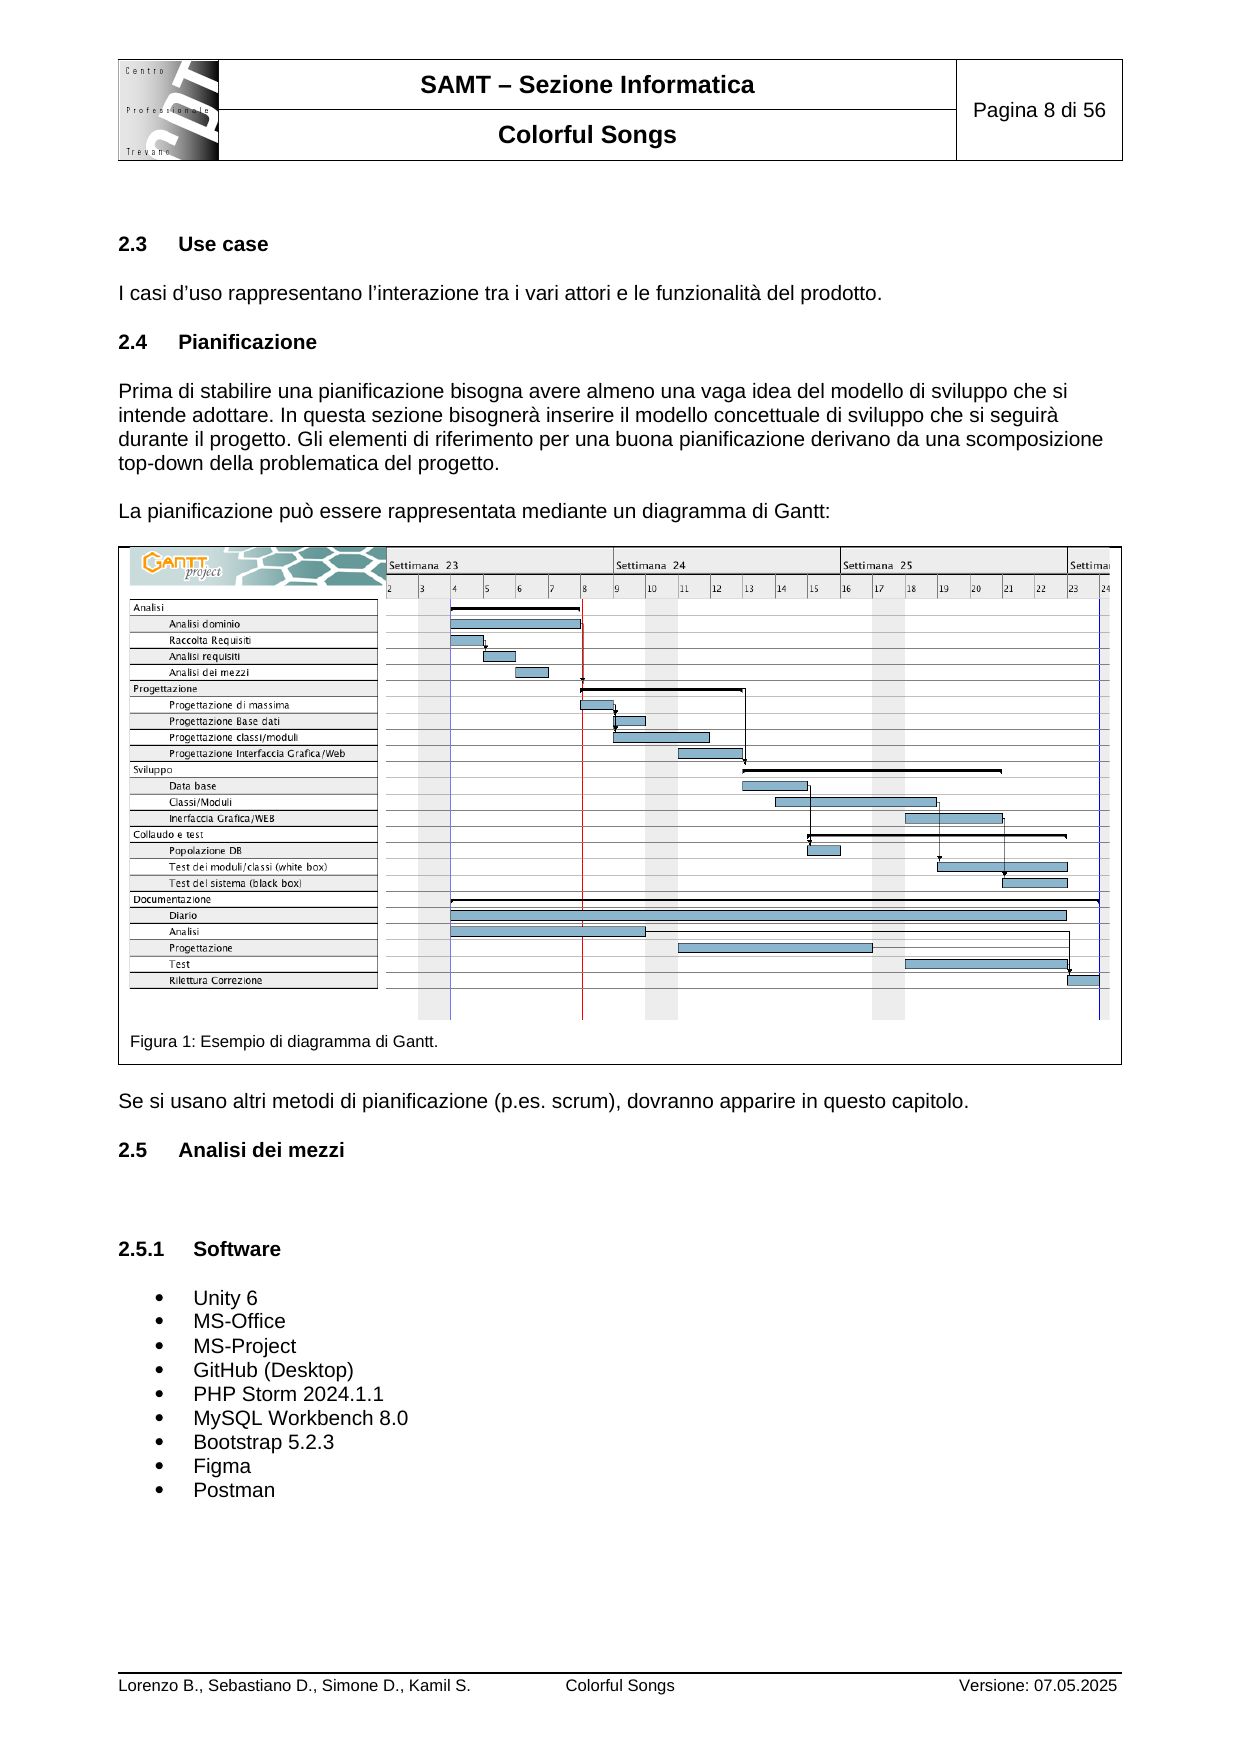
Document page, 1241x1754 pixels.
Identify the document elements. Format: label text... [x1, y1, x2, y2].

text La pianificazione può essere rappresentata mediante un diagramma di Gantt: [118, 498, 1122, 522]
text Se si usano altri metodi di pianificazione (p.es. scrum), dovranno apparire in questo capitolo. [118, 1088, 1122, 1112]
subtitle Pianificazione [118, 330, 1122, 354]
picture [118, 60, 219, 160]
picture [129, 547, 1110, 1020]
subtitle Software [118, 1236, 1122, 1260]
list MS-Office [156, 1309, 1122, 1333]
list MS-Project [156, 1333, 1122, 1357]
list Postman [156, 1478, 1122, 1502]
list Unity 6 [156, 1285, 1122, 1309]
text I casi d’uso rappresentano l’interazione tra i vari attori e le funzionalità del prodotto. [118, 281, 1122, 305]
list Figma [156, 1454, 1122, 1478]
list GitHub (Desktop) [156, 1357, 1122, 1382]
list Bootstrap 5.2.3 [156, 1430, 1122, 1454]
text Prima di stabilire una pianificazione bisogna avere almeno una vaga idea del modello di sviluppo che si intende adottare. In questa sezione bisognerà inserire il modello concettuale di sviluppo che si seguirà durante il progetto. Gli elementi di riferimento per una buona pianificazione derivano da una scomposizione top-down della problematica del progetto. [118, 379, 1122, 474]
subtitle Use case [118, 232, 1122, 256]
list PHP Storm 2024.1.1 [156, 1382, 1122, 1406]
list MySQL Workbench 8.0 [156, 1406, 1122, 1430]
subtitle Analisi dei mezzi [118, 1137, 1122, 1161]
